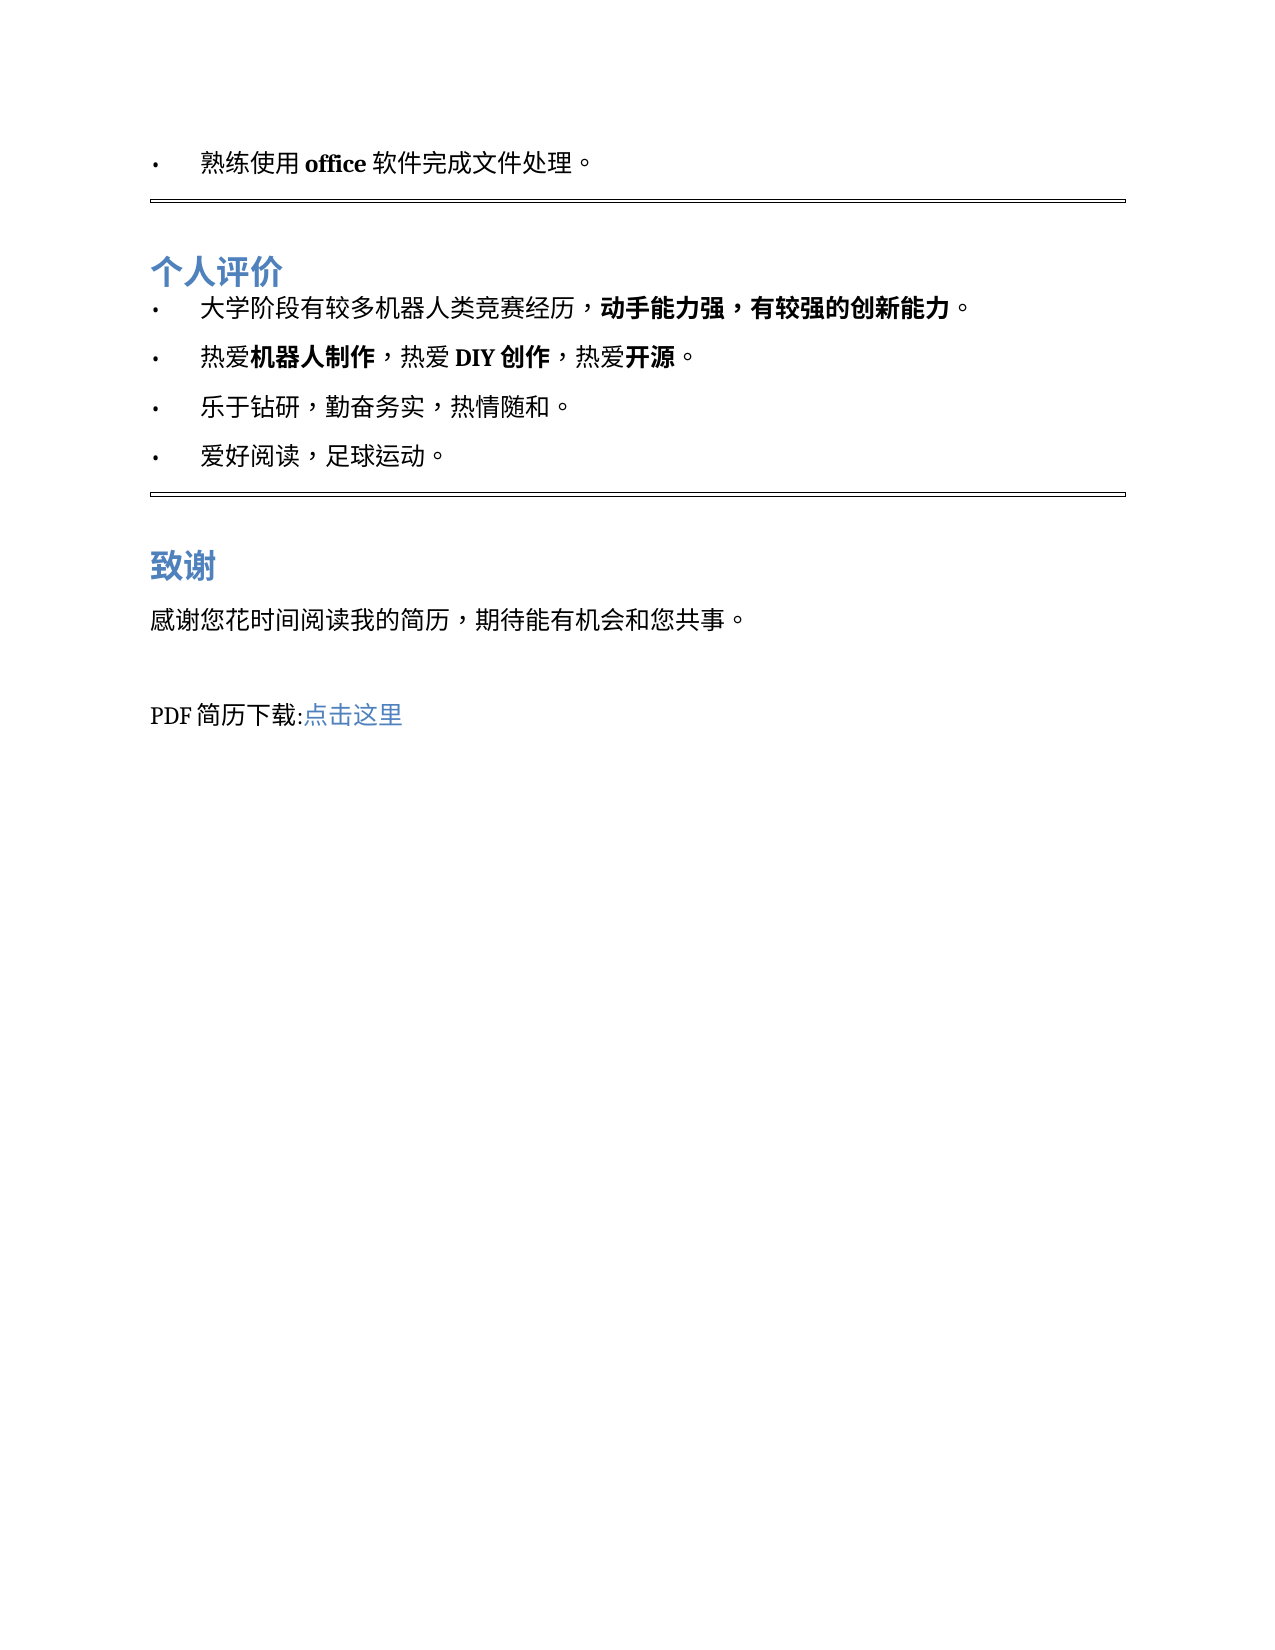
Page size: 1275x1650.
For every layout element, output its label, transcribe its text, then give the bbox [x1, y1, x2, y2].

subtitle 个人评价 [150, 249, 1125, 294]
list 爱好阅读，足球运动。 [150, 443, 1125, 472]
list 熟练使用office软件完成文件处理。 [150, 150, 1125, 179]
list 大学阶段有较多机器人类竞赛经历，动手能力强，有较强的创新能力。 [150, 294, 1125, 323]
text PDF简历下载:点击这里 [150, 702, 1125, 730]
subtitle 致谢 [150, 542, 1125, 588]
list 热爱机器人制作，热爱DIY创作，热爱开源。 [150, 344, 1125, 373]
list 乐于钻研，勤奋务实，热情随和。 [150, 394, 1125, 422]
text 感谢您花时间阅读我的简历，期待能有机会和您共事。 [150, 607, 1125, 635]
